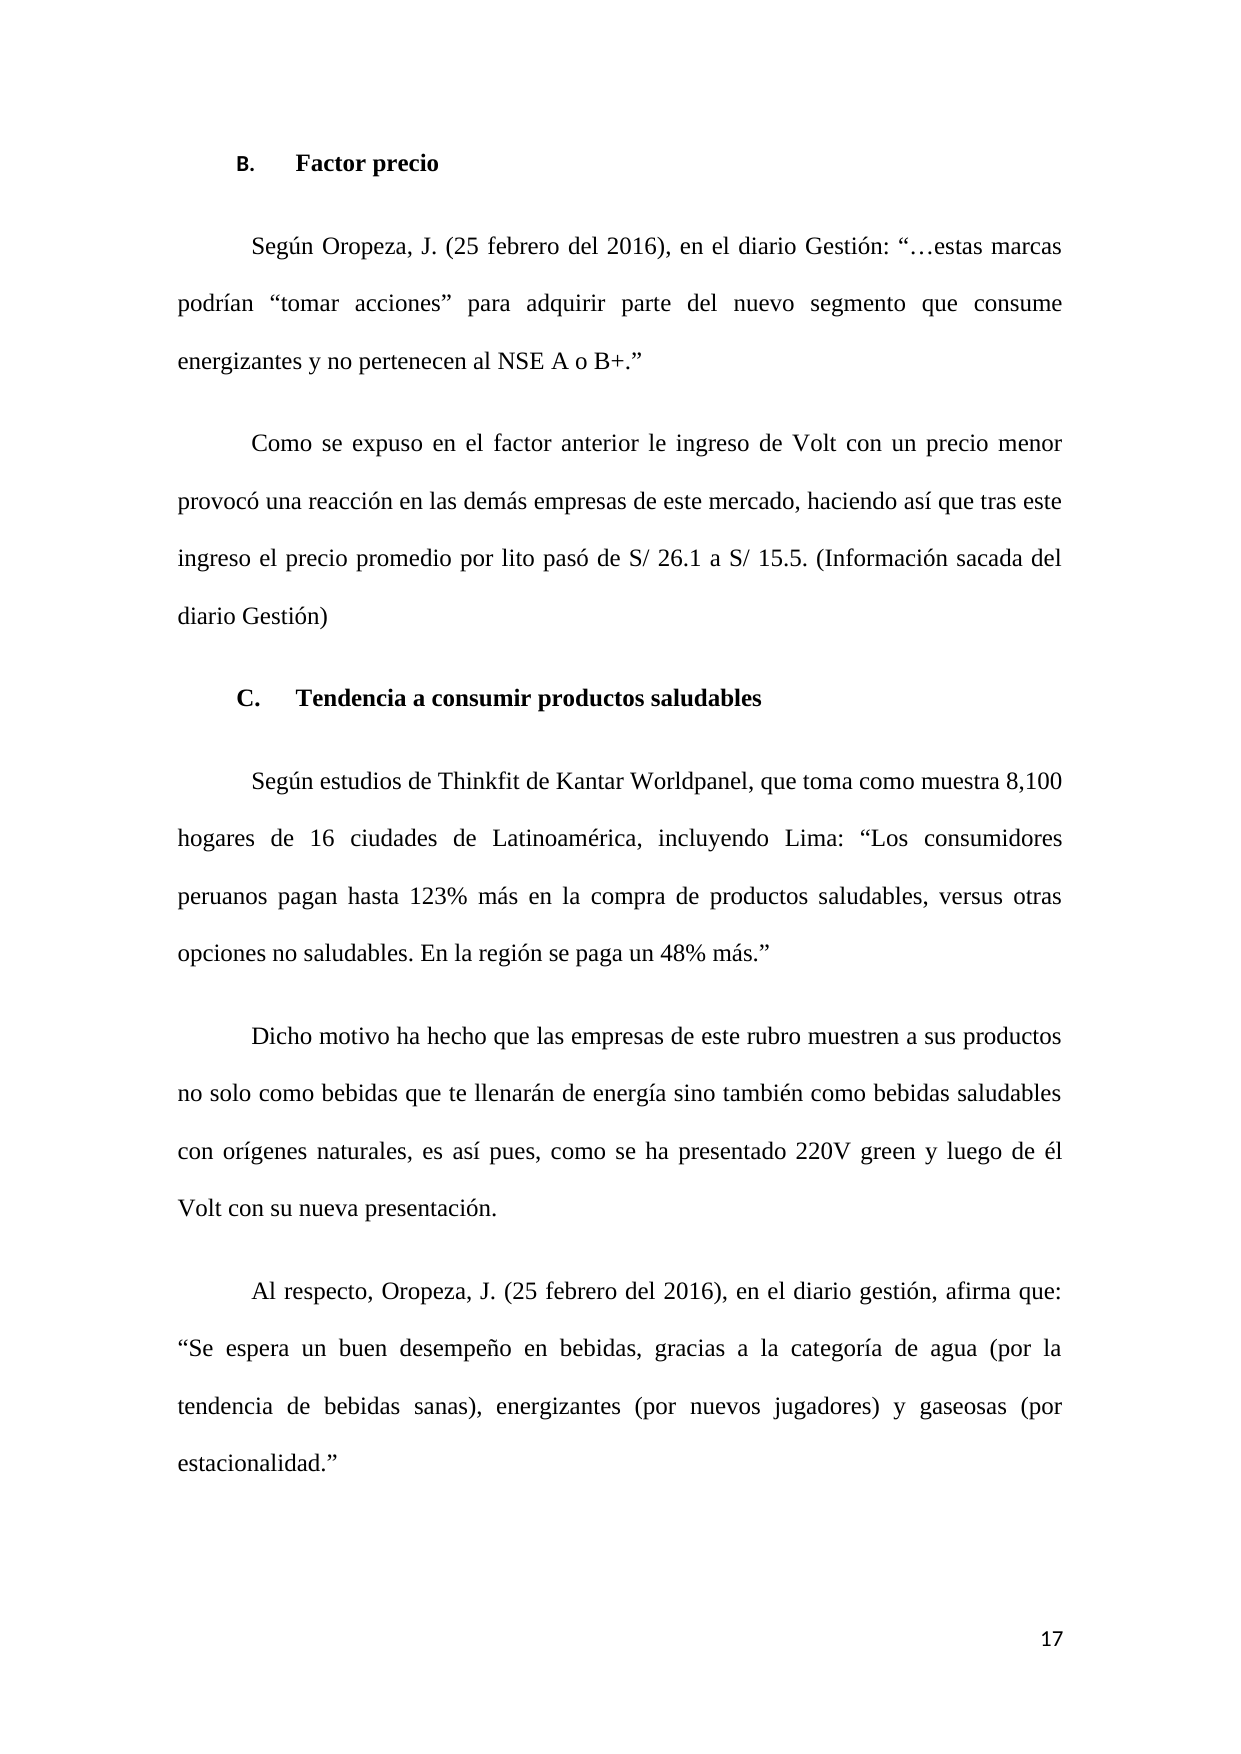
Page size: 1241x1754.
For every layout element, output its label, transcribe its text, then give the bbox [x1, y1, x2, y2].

text Dicho motivo ha hecho que las empresas de este rubro muestren a sus productos no solo como bebidas que te llenarán de energía sino también como bebidas saludables con orígenes naturales, es así pues, como se ha presentado 220V green y luego de él Volt con su nueva presentación. [177, 1021, 1063, 1222]
text Al respecto, Oropeza, J. (25 febrero del 2016), en el diario gestión, afirma que: “Se espera un buen desempeño en bebidas, gracias a la categoría de agua (por la tendencia de bebidas sanas), energizantes (por nuevos jugadores) y gaseosas (por estacionalidad.” [177, 1276, 1063, 1477]
text Según estudios de Thinkfit de Kantar Worldpanel, que toma como muestra 8,100 hogares de 16 ciudades de Latinoamérica, incluyendo Lima: “Los consumidores peruanos pagan hasta 123% más en la compra de productos saludables, versus otras opciones no saludables. En la región se paga un 48% más.” [177, 766, 1063, 967]
text Según Oropeza, J. (25 febrero del 2016), en el diario Gestión: “…estas marcas podrían “tomar acciones” para adquirir parte del nuevo segmento que consume energizantes y no pertenecen al NSE A o B+.” [177, 231, 1063, 374]
list Tendencia a consumir productos saludables [236, 683, 1063, 712]
text Como se expuso en el factor anterior le ingreso de Volt con un precio menor provocó una reacción en las demás empresas de este mercado, haciendo así que tras este ingreso el precio promedio por lito pasó de S/ 26.1 a S/ 15.5. (Información sacada del diario Gestión) [177, 428, 1063, 629]
list Factor precio [236, 148, 1063, 177]
